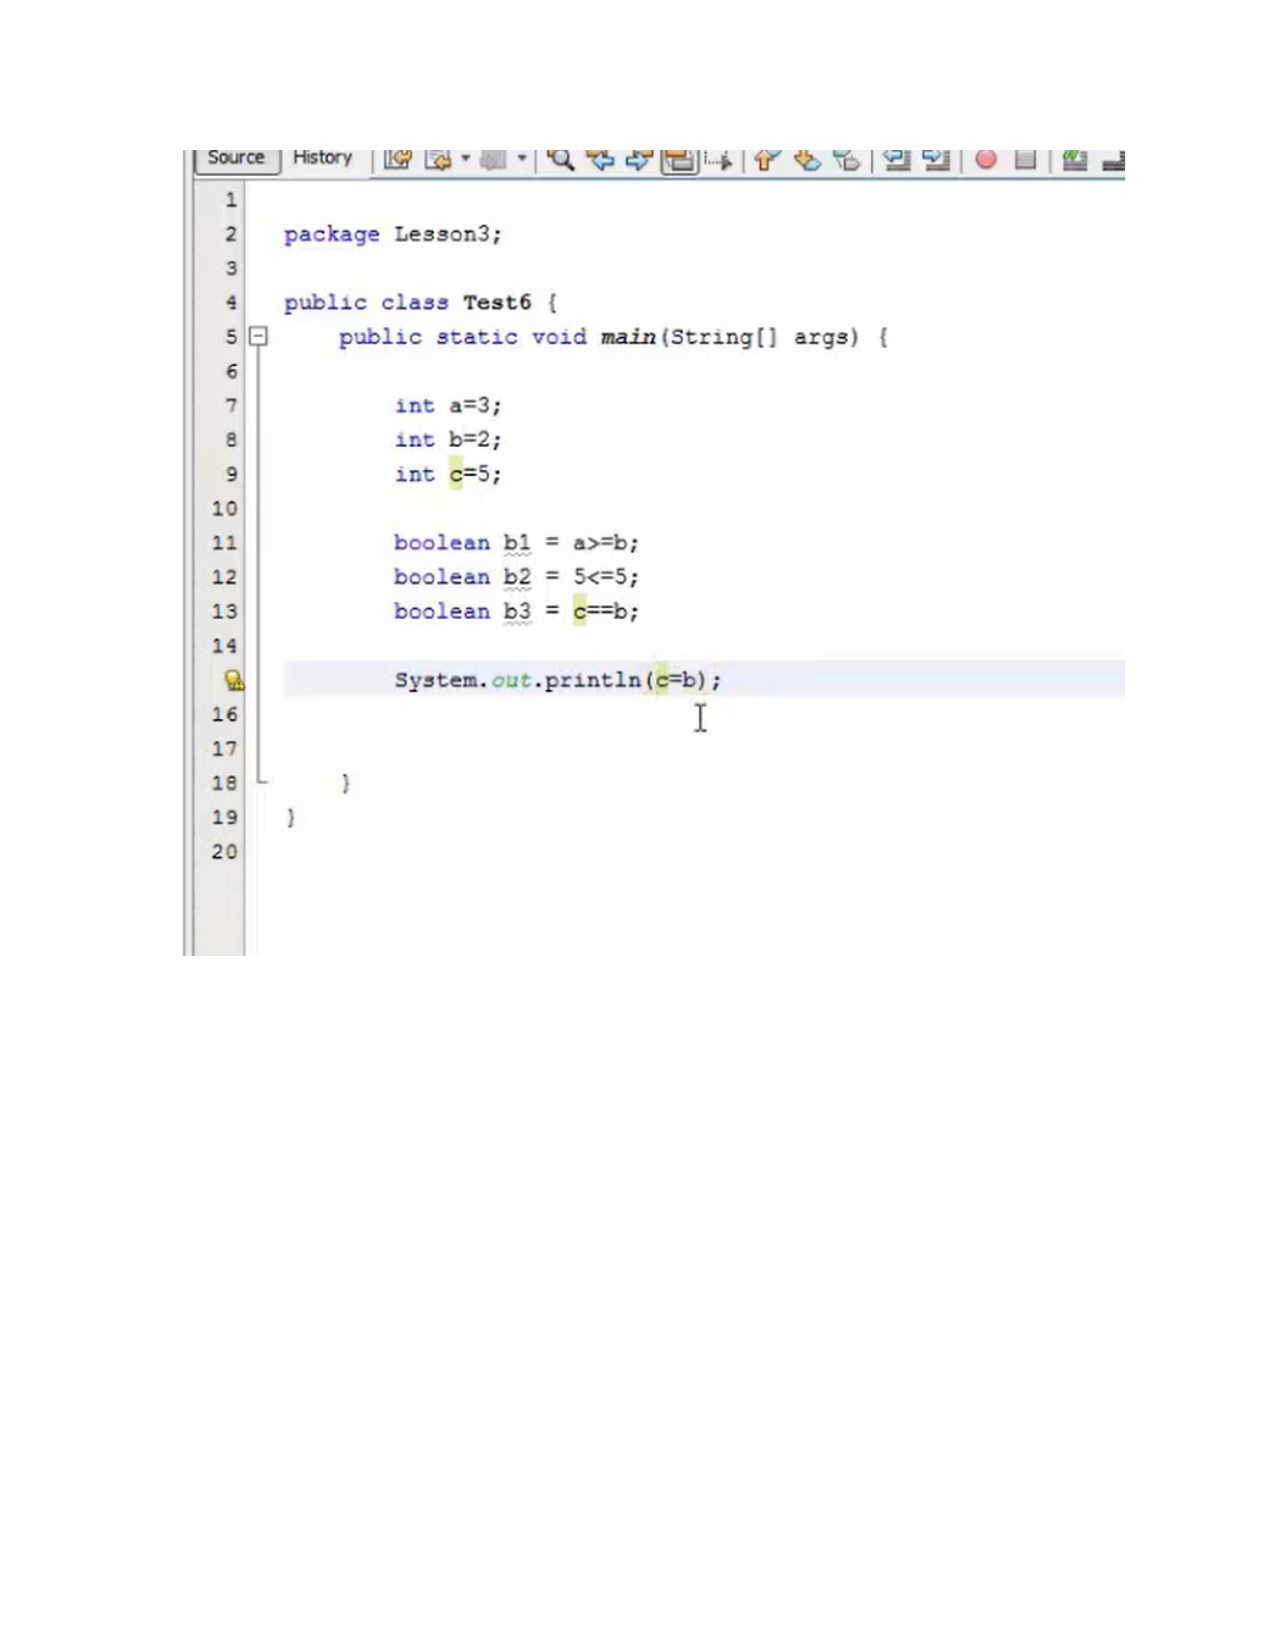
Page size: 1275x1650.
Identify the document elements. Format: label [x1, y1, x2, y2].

picture [150, 150, 1125, 956]
